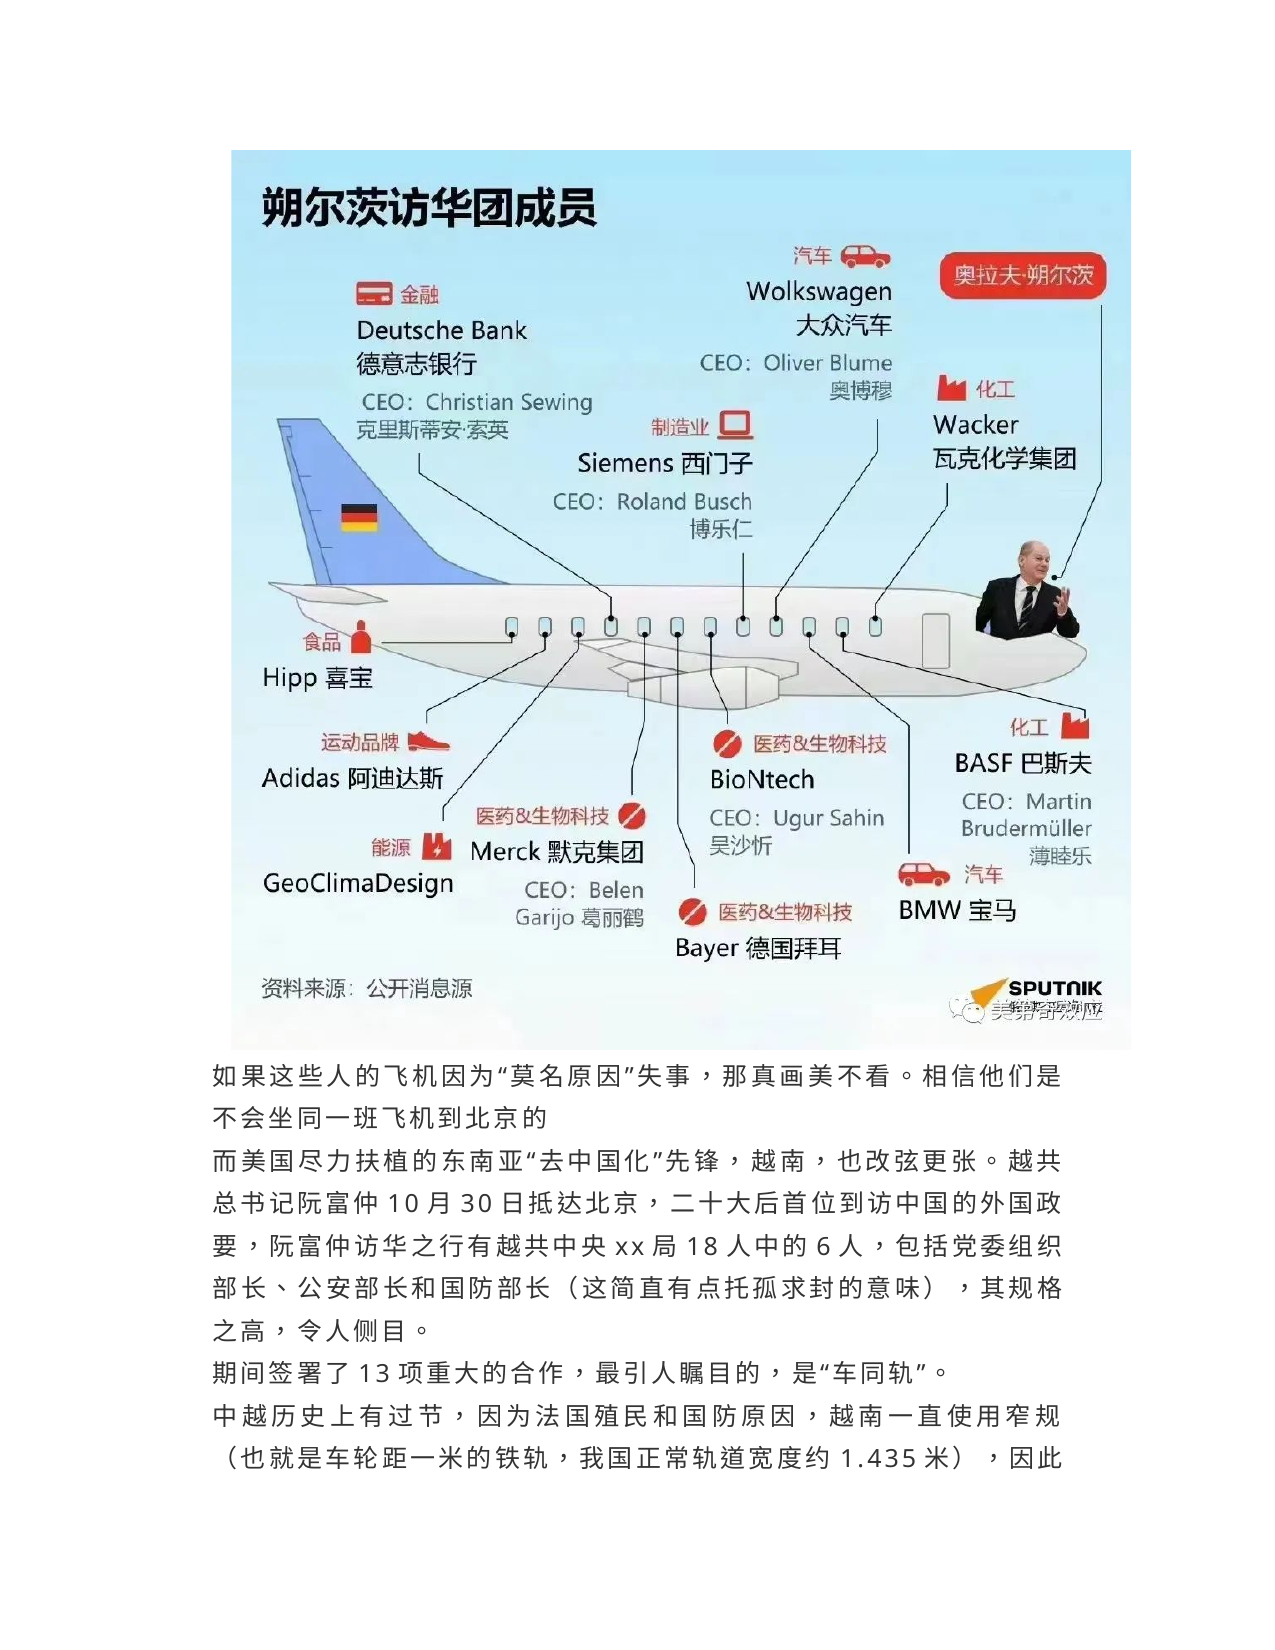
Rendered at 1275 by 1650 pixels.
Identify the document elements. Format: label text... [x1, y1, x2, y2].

text 如果这些人的飞机因为“莫名原因”失事，那真画美不看。相信他们是不会坐同一班飞机到北京的 [212, 1050, 1062, 1135]
picture [231, 150, 1132, 1050]
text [212, 1390, 1062, 1475]
text 期间签署了13项重大的合作，最引人瞩目的，是“车同轨”。 [212, 1347, 1062, 1390]
text 而美国尽力扶植的东南亚“去中国化”先锋，越南，也改弦更张。越共总书记阮富仲10月30日抵达北京，二十大后首位到访中国的外国政要，阮富仲访华之行有越共中央xx局18人中的6人，包括党委组织部长、公安部长和国防部长（这简直有点托孤求封的意味），其规格之高，令人侧目。 [212, 1135, 1062, 1347]
